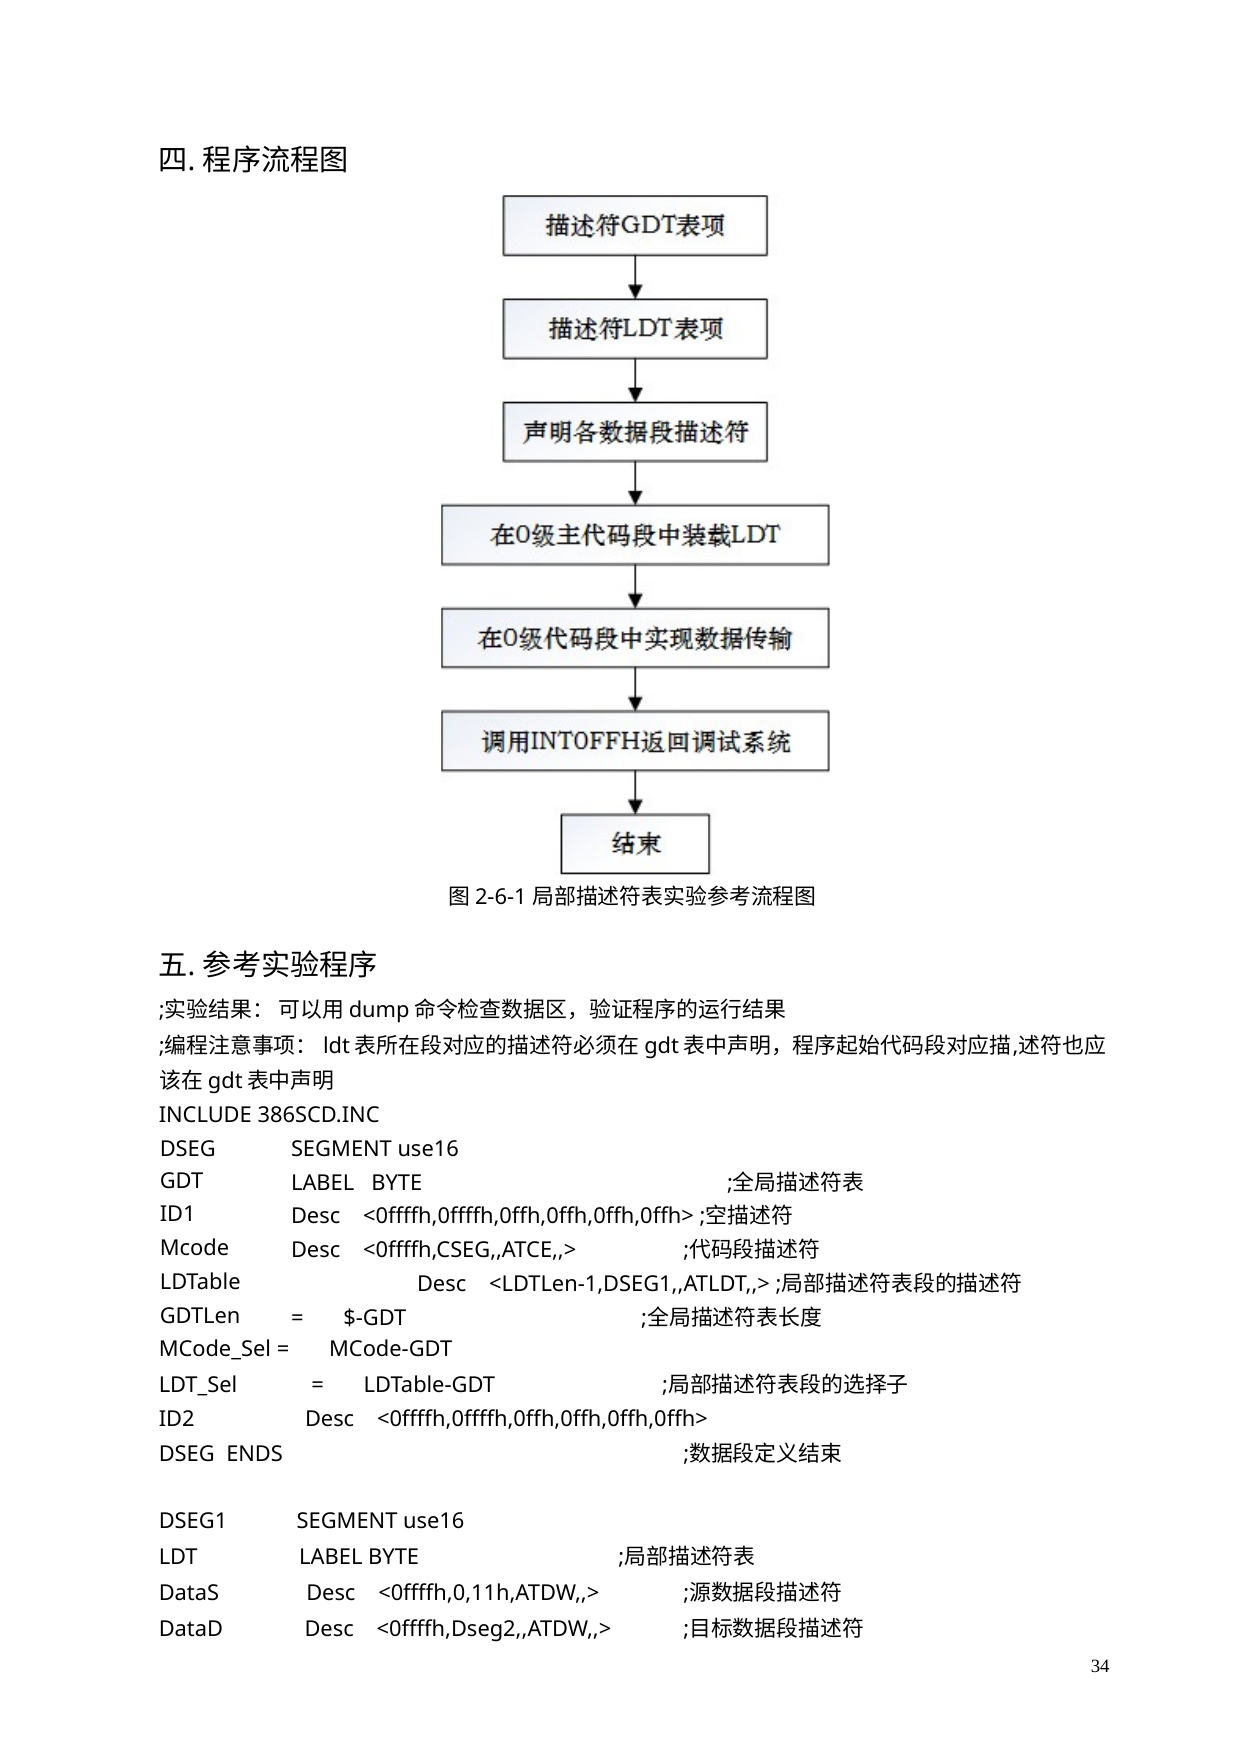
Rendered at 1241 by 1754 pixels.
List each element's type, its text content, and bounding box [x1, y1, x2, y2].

text ID2 Desc <0ffffh,0ffffh,0ffh,0ffh,0ffh,0ffh> [158, 1403, 1240, 1433]
text LDT LABEL BYTE ;局部描述符表 [158, 1539, 1240, 1571]
text ;编程注意事项： ldt表所在段对应的描述符必须在gdt表中声明，程序起始代码段对应描,述符也应该在gdt表中声明 [158, 1028, 1106, 1095]
table_header SEGMENT use16 [291, 1133, 1027, 1164]
table_cell GDT [160, 1165, 291, 1198]
table_header DSEG [160, 1133, 291, 1164]
table_cell LABEL BYTE ;全局描述符表 [291, 1165, 1027, 1198]
table_cell ID1 [160, 1198, 291, 1232]
table_cell Mcode [160, 1232, 291, 1266]
text DataS Desc <0ffffh,0,11h,ATDW,,> ;源数据段描述符 [158, 1575, 1240, 1607]
subtitle 四. 程序流程图 [158, 136, 1240, 179]
text DataD Desc <0ffffh,Dseg2,,ATDW,,> ;目标数据段描述符 [158, 1611, 1240, 1642]
text DSEG ENDS ;数据段定义结束 [158, 1436, 1240, 1468]
text ;实验结果： 可以用dump命令检查数据区，验证程序的运行结果 [158, 992, 1106, 1024]
text DSEG1 SEGMENT use16 [158, 1505, 1240, 1535]
table_cell GDTLen [160, 1300, 291, 1333]
text MCode_Sel = MCode-GDT [158, 1333, 1106, 1363]
table_cell Desc <LDTLen-1,DSEG1,,ATLDT,,> ;局部描述符表段的描述符 [291, 1266, 1027, 1299]
text 图 2-6-1 局部描述符表实验参考流程图 [159, 879, 1105, 911]
picture [441, 194, 830, 876]
subtitle 五. 参考实验程序 [158, 942, 1240, 984]
text LDT_Sel = LDTable-GDT ;局部描述符表段的选择子 [158, 1367, 1240, 1399]
table_cell Desc <0ffffh,0ffffh,0ffh,0ffh,0ffh,0ffh> ;空描述符 [291, 1198, 1027, 1232]
table_cell Desc <0ffffh,CSEG,,ATCE,,> ;代码段描述符 [291, 1232, 1027, 1266]
text INCLUDE 386SCD.INC [158, 1099, 1106, 1129]
table_cell = $-GDT ;全局描述符表长度 [291, 1300, 1027, 1333]
table_cell LDTable [160, 1266, 291, 1299]
